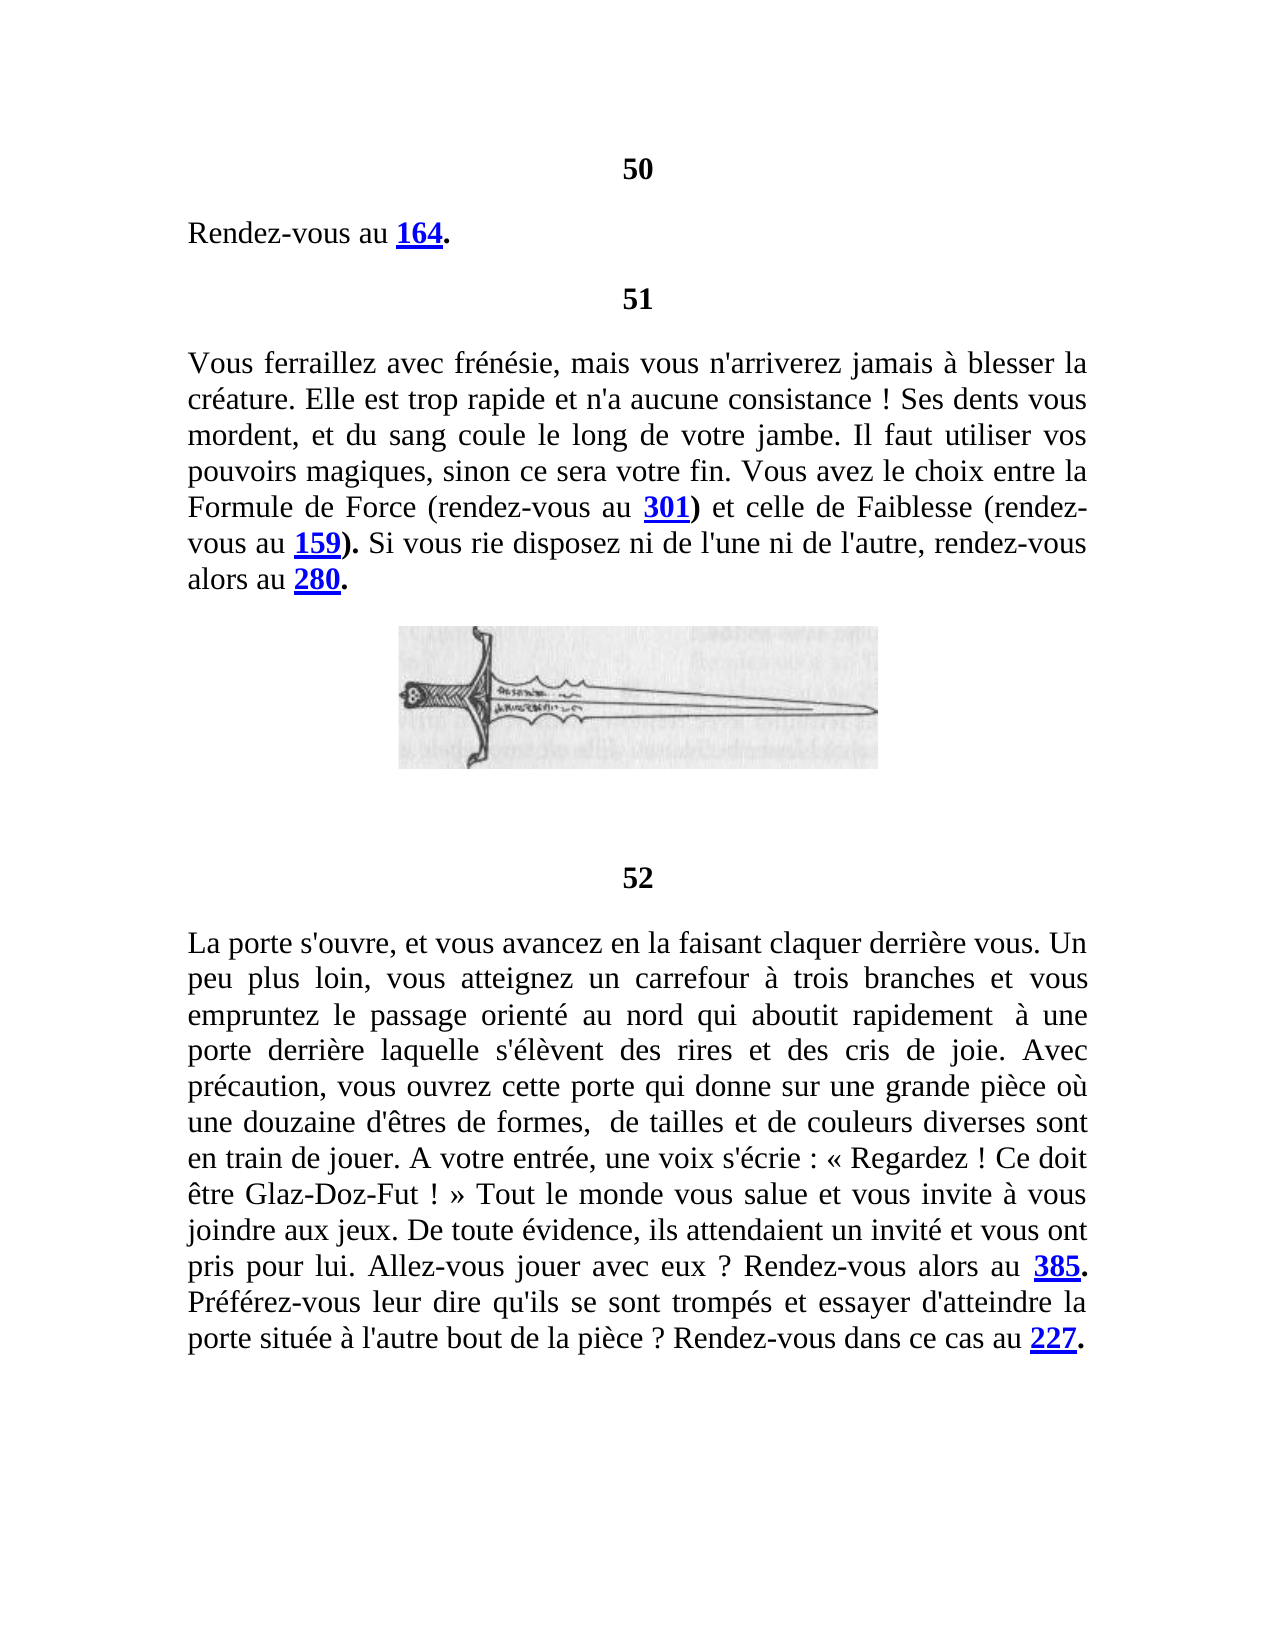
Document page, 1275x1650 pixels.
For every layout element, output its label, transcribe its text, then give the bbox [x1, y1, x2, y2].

picture [398, 626, 879, 769]
subtitle 50 [171, 150, 1105, 186]
text La porte s'ouvre, et vous avancez en la faisant claquer derrière vous. Un peu plus loin, vous atteignez un carrefour à trois branches et vous empruntez le passage orienté au nord qui aboutit rapidement à une porte derrière laquelle s'élèvent des rires et des cris de joie. Avec précaution, vous ouvrez cette porte qui donne sur une grande pièce où une douzaine d'êtres de formes, de tailles et de couleurs diverses sont en train de jouer. A votre entrée, une voix s'écrie : « Regardez ! Ce doit être Glaz-Doz-Fut ! » Tout le monde vous salue et vous invite à vous joindre aux jeux. De toute évidence, ils attendaient un invité et vous ont pris pour lui. Allez-vous jouer avec eux ? Rendez-vous alors au 385. Préférez-vous leur dire qu'ils se sont trompés et essayer d'atteindre la porte située à l'autre bout de la pièce ? Rendez-vous dans ce cas au 227. [187, 924, 1088, 1355]
subtitle 51 [171, 280, 1105, 316]
text Vous ferraillez avec frénésie, mais vous n'arriverez jamais à blesser la créature. Elle est trop rapide et n'a aucune consistance ! Ses dents vous mordent, et du sang coule le long de votre jambe. Il faut utiliser vos pouvoirs magiques, sinon ce sera votre fin. Vous avez le choix entre la Formule de Force (rendez-vous au 301) et celle de Faiblesse (rendez- vous au 159). Si vous rie disposez ni de l'une ni de l'autre, rendez-vous alors au 280. [187, 345, 1088, 596]
subtitle 52 [171, 860, 1105, 896]
text Rendez-vous au 164. [187, 214, 1192, 250]
